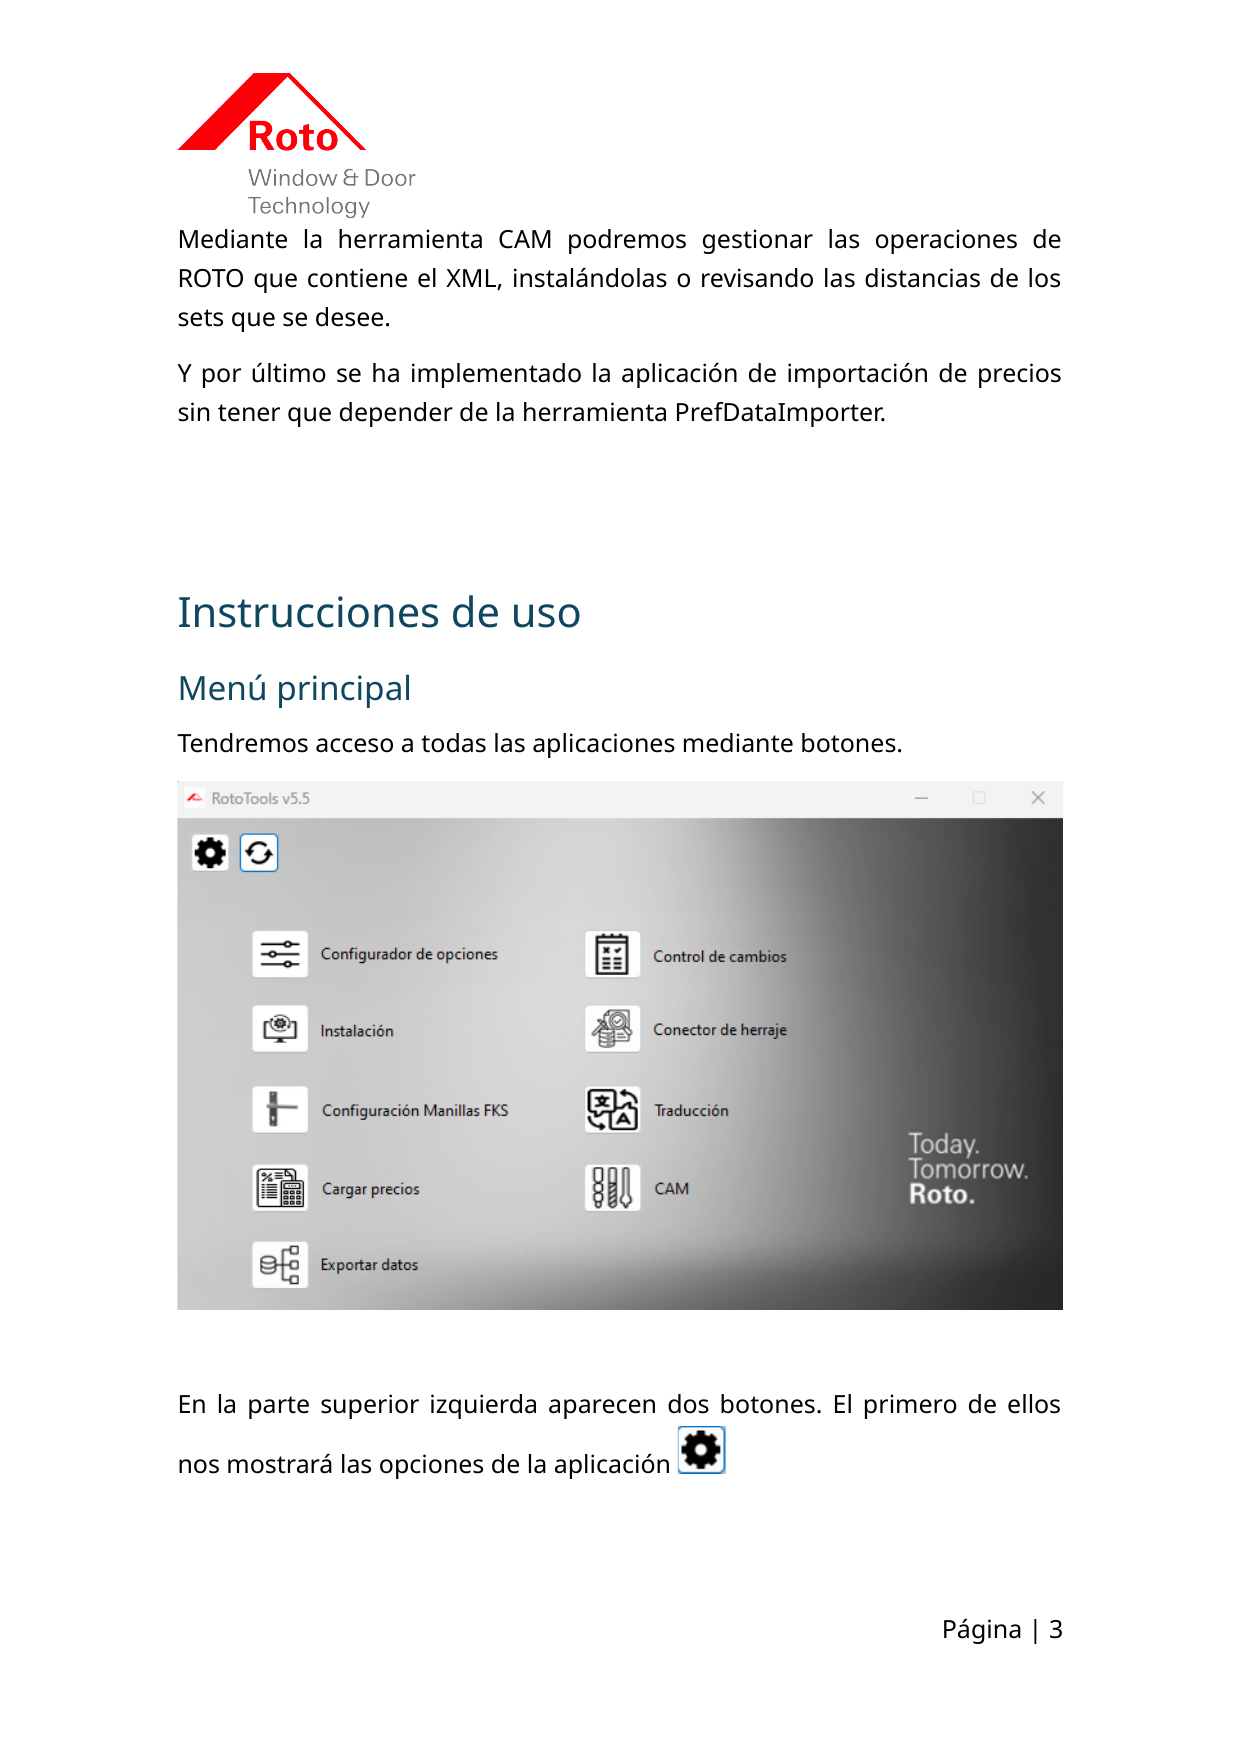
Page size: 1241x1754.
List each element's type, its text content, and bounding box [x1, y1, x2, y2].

picture [177, 73, 473, 222]
text Tendremos acceso a todas las aplicaciones mediante botones. [177, 726, 1063, 759]
text Mediante la herramienta CAM podremos gestionar las operaciones de ROTO que contiene el XML, instalándolas o revisando las distancias de los sets que se desee. [177, 221, 1063, 334]
subtitle Menú principal [177, 665, 1063, 710]
subtitle Instrucciones de uso [177, 583, 1063, 640]
text En la parte superior izquierda aparecen dos botones. El primero de ellos nos mostrará las opciones de la aplicación [177, 1387, 1063, 1480]
picture [677, 1426, 727, 1474]
picture [177, 781, 1063, 1310]
text Y por último se ha implementado la aplicación de importación de precios sin tener que depender de la herramienta PrefDataImporter. [177, 356, 1063, 429]
